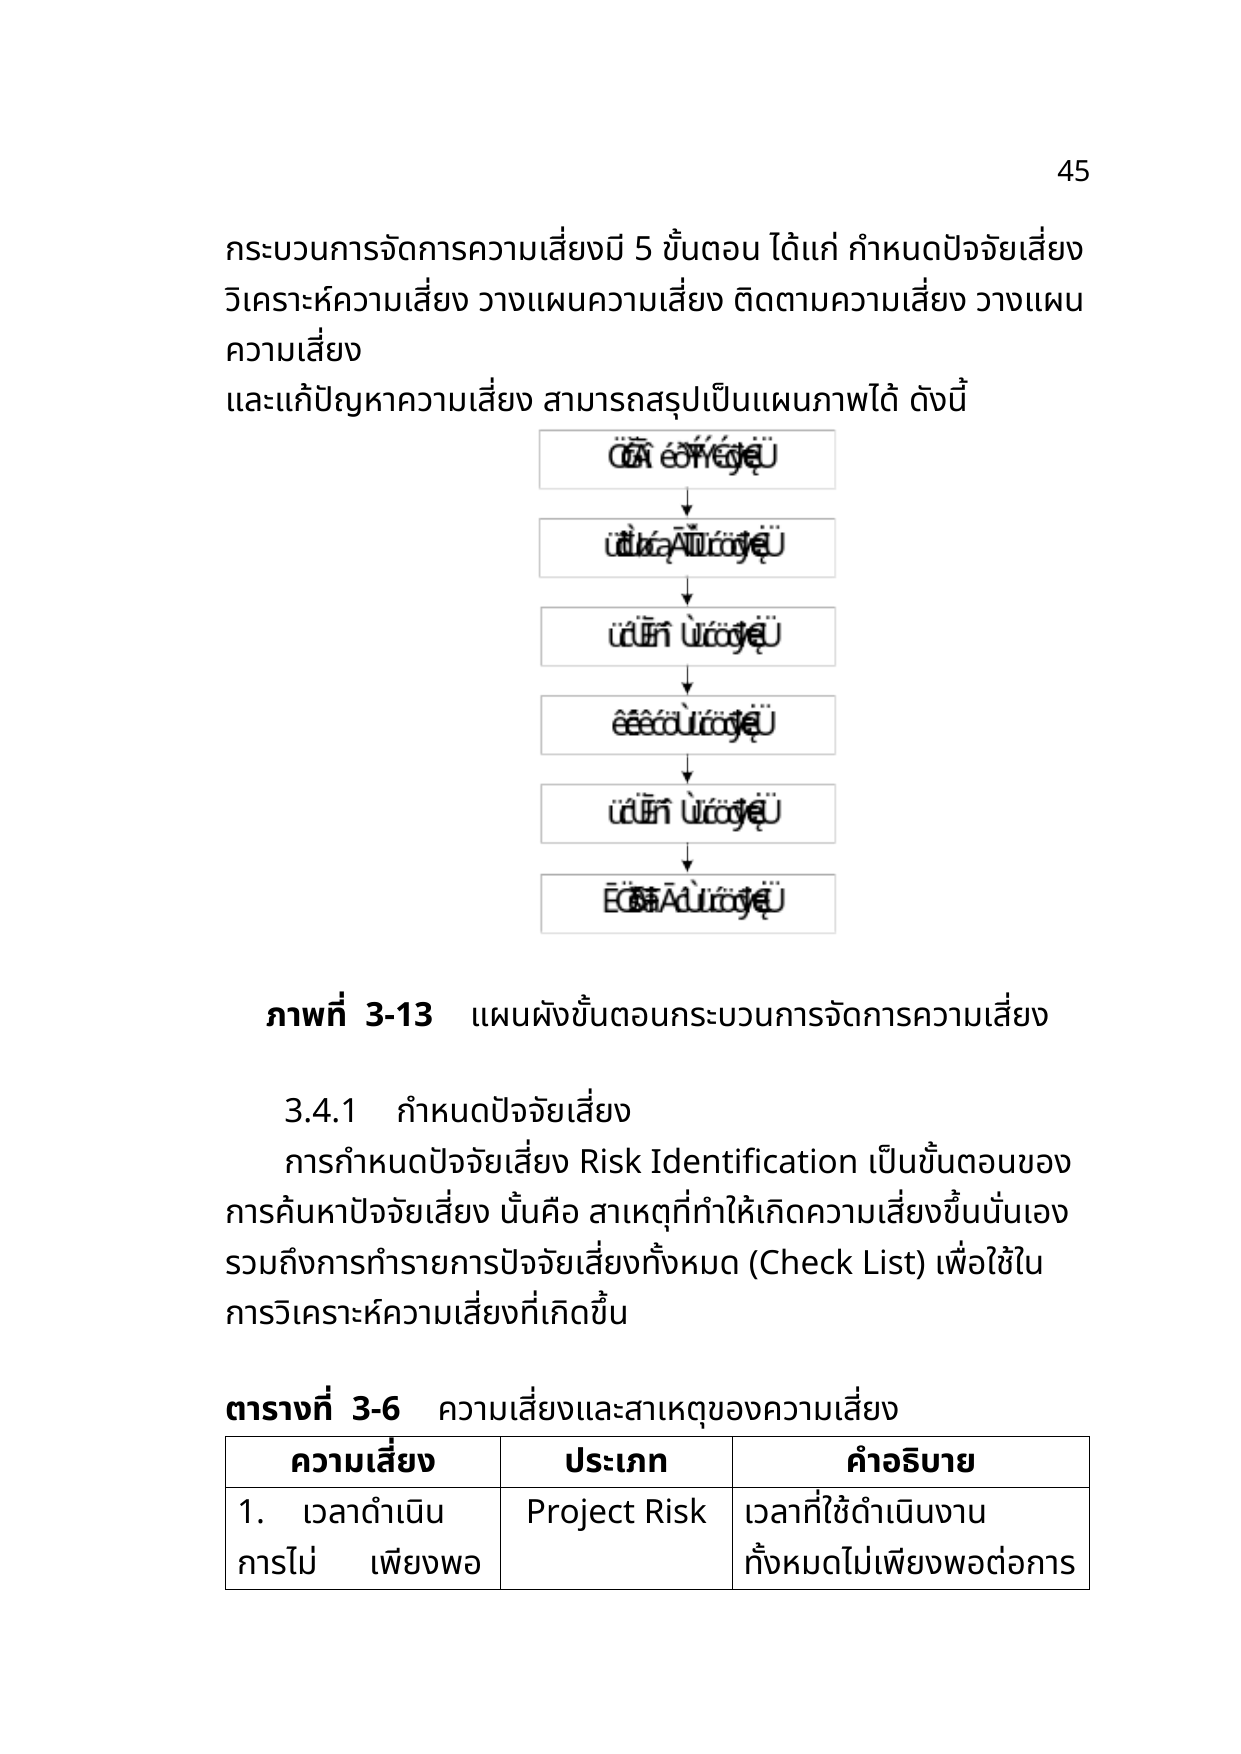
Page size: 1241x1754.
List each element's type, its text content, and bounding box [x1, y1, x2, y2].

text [225, 225, 1090, 376]
text ภาพที่*3-13**แผนผังขั้นตอนกระบวนการจัดการความเสี่ยง [225, 991, 1090, 1042]
table_cell เวลาที่ใช้ดำเนินงานทั้งหมดไม่เพียงพอต่อการ [733, 1488, 1089, 1589]
table_header ความเสี่ยง [226, 1437, 500, 1487]
table_header คำอธิบาย [733, 1437, 1089, 1487]
table_header ประเภท [501, 1437, 732, 1487]
table_cell Project Risk [501, 1488, 732, 1589]
text ตารางที่*3-6**ความเสี่ยงและสาเหตุของความเสี่ยง [225, 1385, 1090, 1436]
text การกำหนดปัจจัยเสี่ยง Risk Identification เป็นขั้นตอนของการค้นหาปัจจัยเสี่ยง นั้นคือ สาเหตุที่ทำให้เกิดความเสี่ยงขึ้นนั่นเอง รวมถึงการทำรายการปัจจัยเสี่ยงทั้งหมด (Check List) เพื่อใช้ในการวิเคราะห์ความเสี่ยงที่เกิดขึ้น [225, 1138, 1090, 1340]
table_cell 1.**เวลาดำเนินการไม่ เพียงพอ [226, 1488, 500, 1589]
text 3.4.1**กำหนดปัจจัยเสี่ยง [225, 1087, 1090, 1138]
text และแก้ปัญหาความเสี่ยง สามารถสรุปเป็นแผนภาพได้ ดังนี้ [225, 376, 1090, 427]
